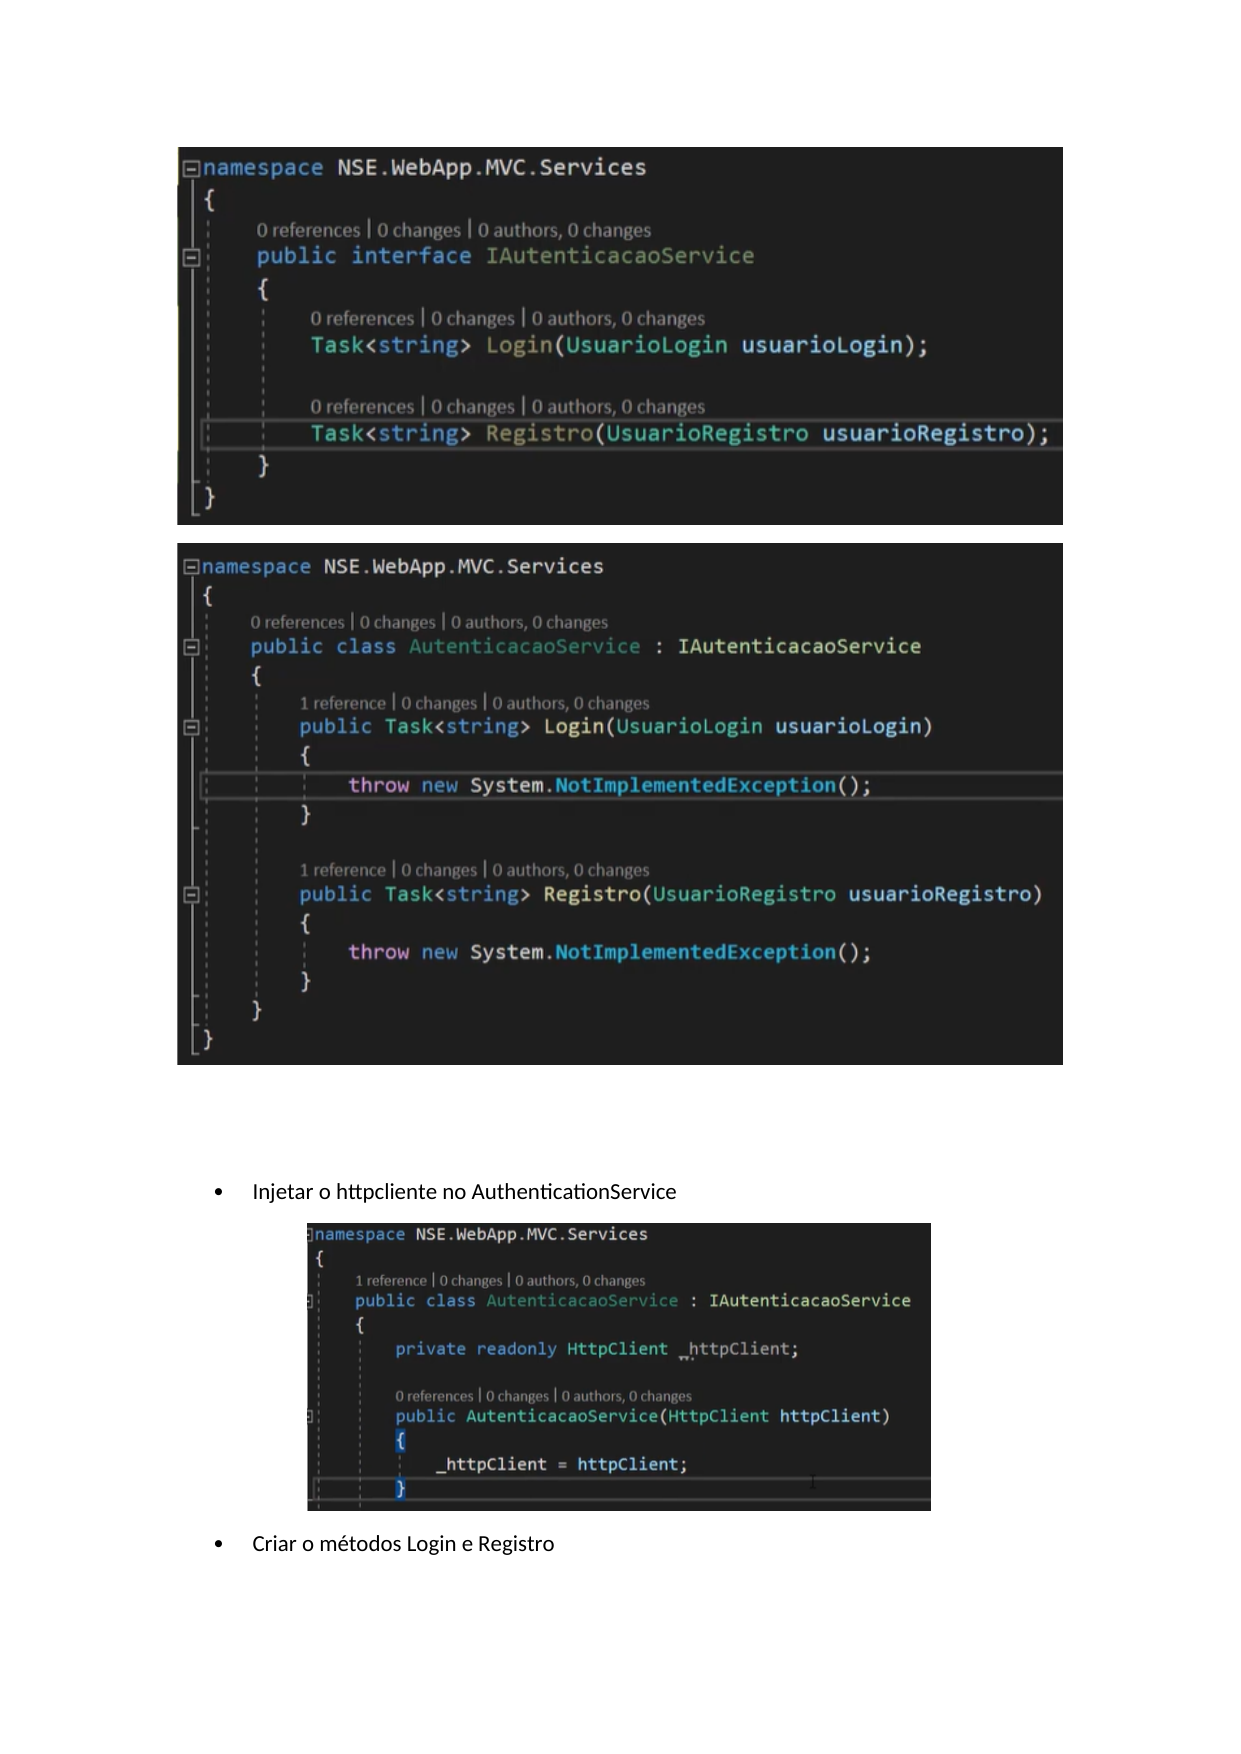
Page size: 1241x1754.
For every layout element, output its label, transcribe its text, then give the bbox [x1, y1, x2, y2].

picture [307, 1223, 931, 1511]
picture [177, 543, 1063, 1065]
picture [177, 147, 1063, 525]
list Criar o métodos Login e Registro [215, 1529, 1063, 1557]
list Injetar o httpcliente no AuthenticationService [215, 1177, 1063, 1205]
